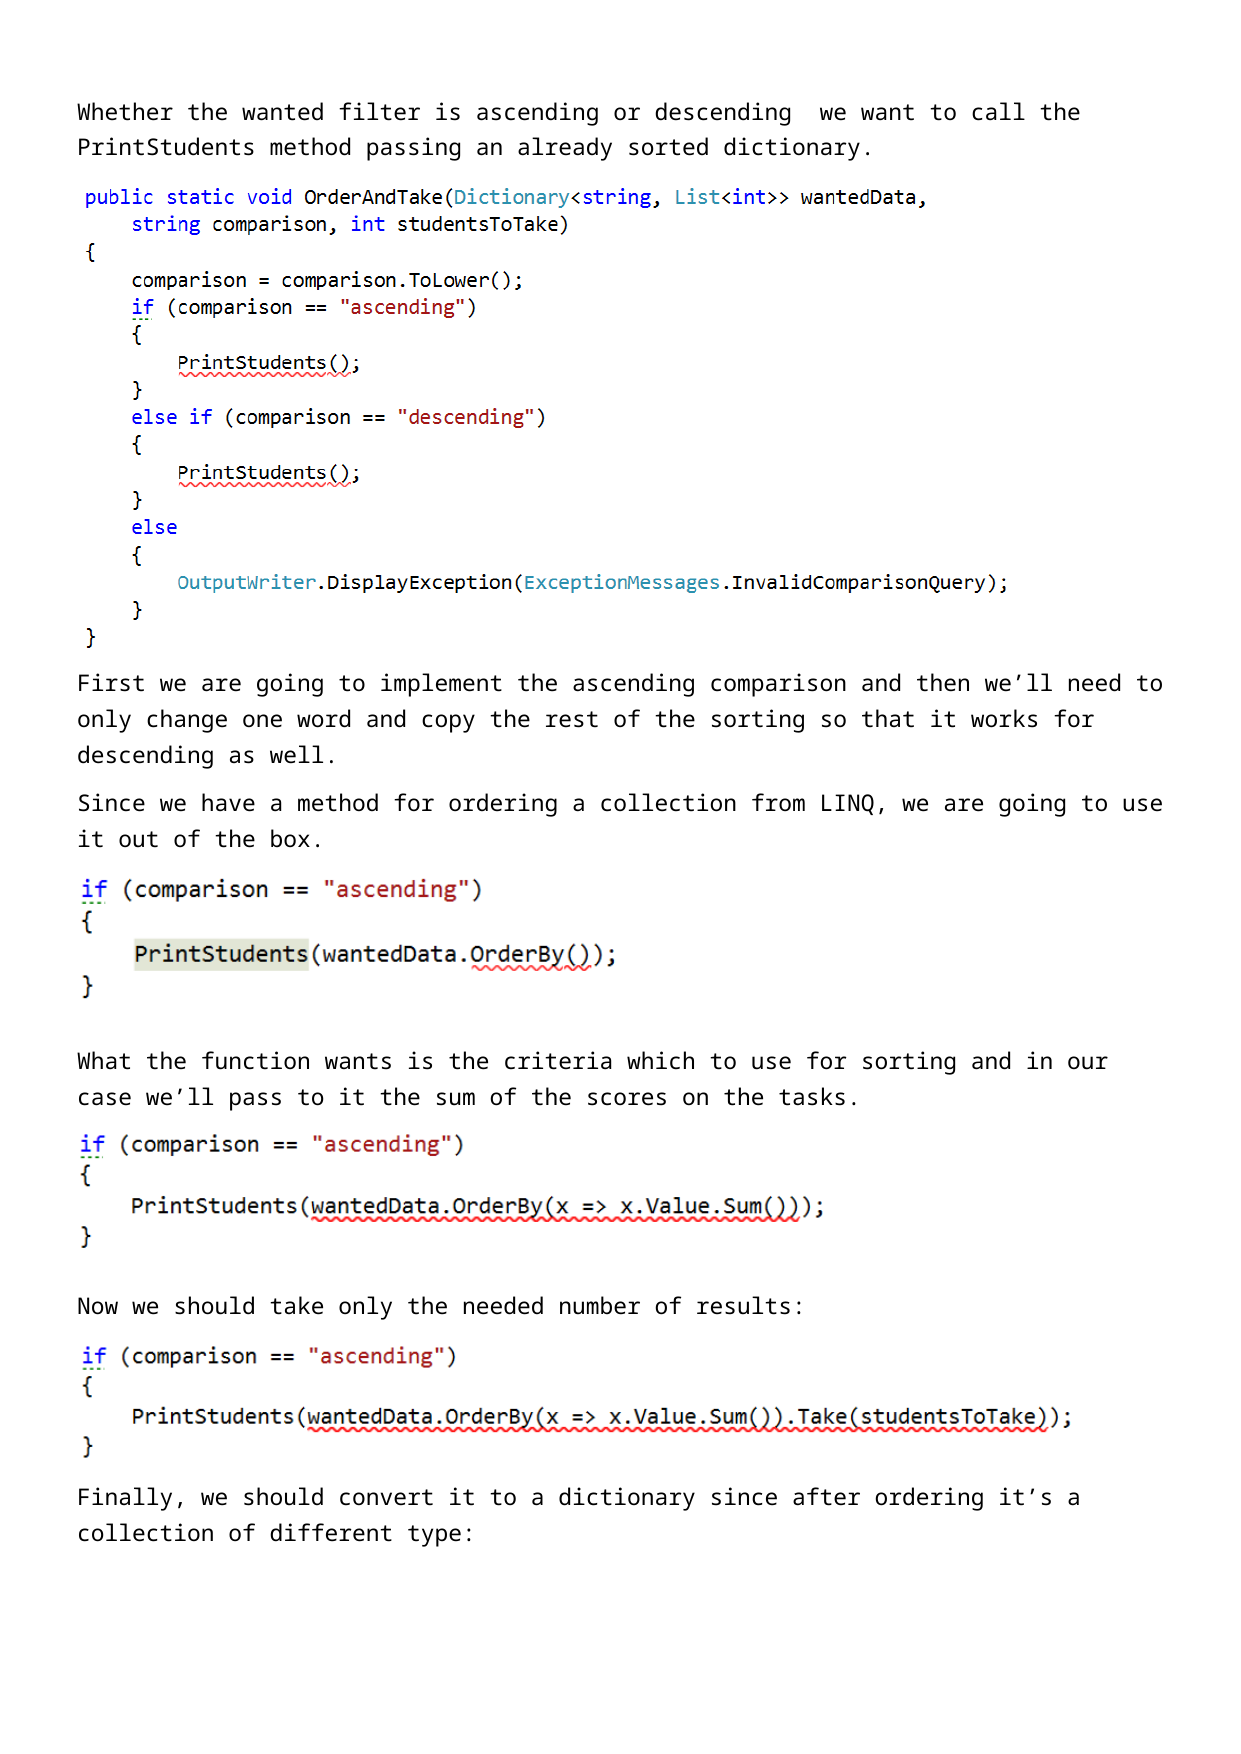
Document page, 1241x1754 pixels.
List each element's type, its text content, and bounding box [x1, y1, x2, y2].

picture [76, 1129, 863, 1249]
picture [76, 1338, 1096, 1465]
text Whether the wanted filter is ascending or descending we want to call the PrintStudents method passing an already sorted dictionary. [77, 95, 1163, 163]
text Since we have a method for ordering a collection from LINQ, we are going to use it out of the box. [77, 787, 1163, 854]
picture [76, 871, 665, 1005]
picture [76, 179, 1040, 651]
text First we are going to implement the ascending comparison and then we’ll need to only change one word and copy the rest of the sorting so that it works for descending as well. [77, 667, 1163, 770]
text Finally, we should convert it to a dictionary since after ordering it’s a collection of different type: [77, 1481, 1163, 1548]
